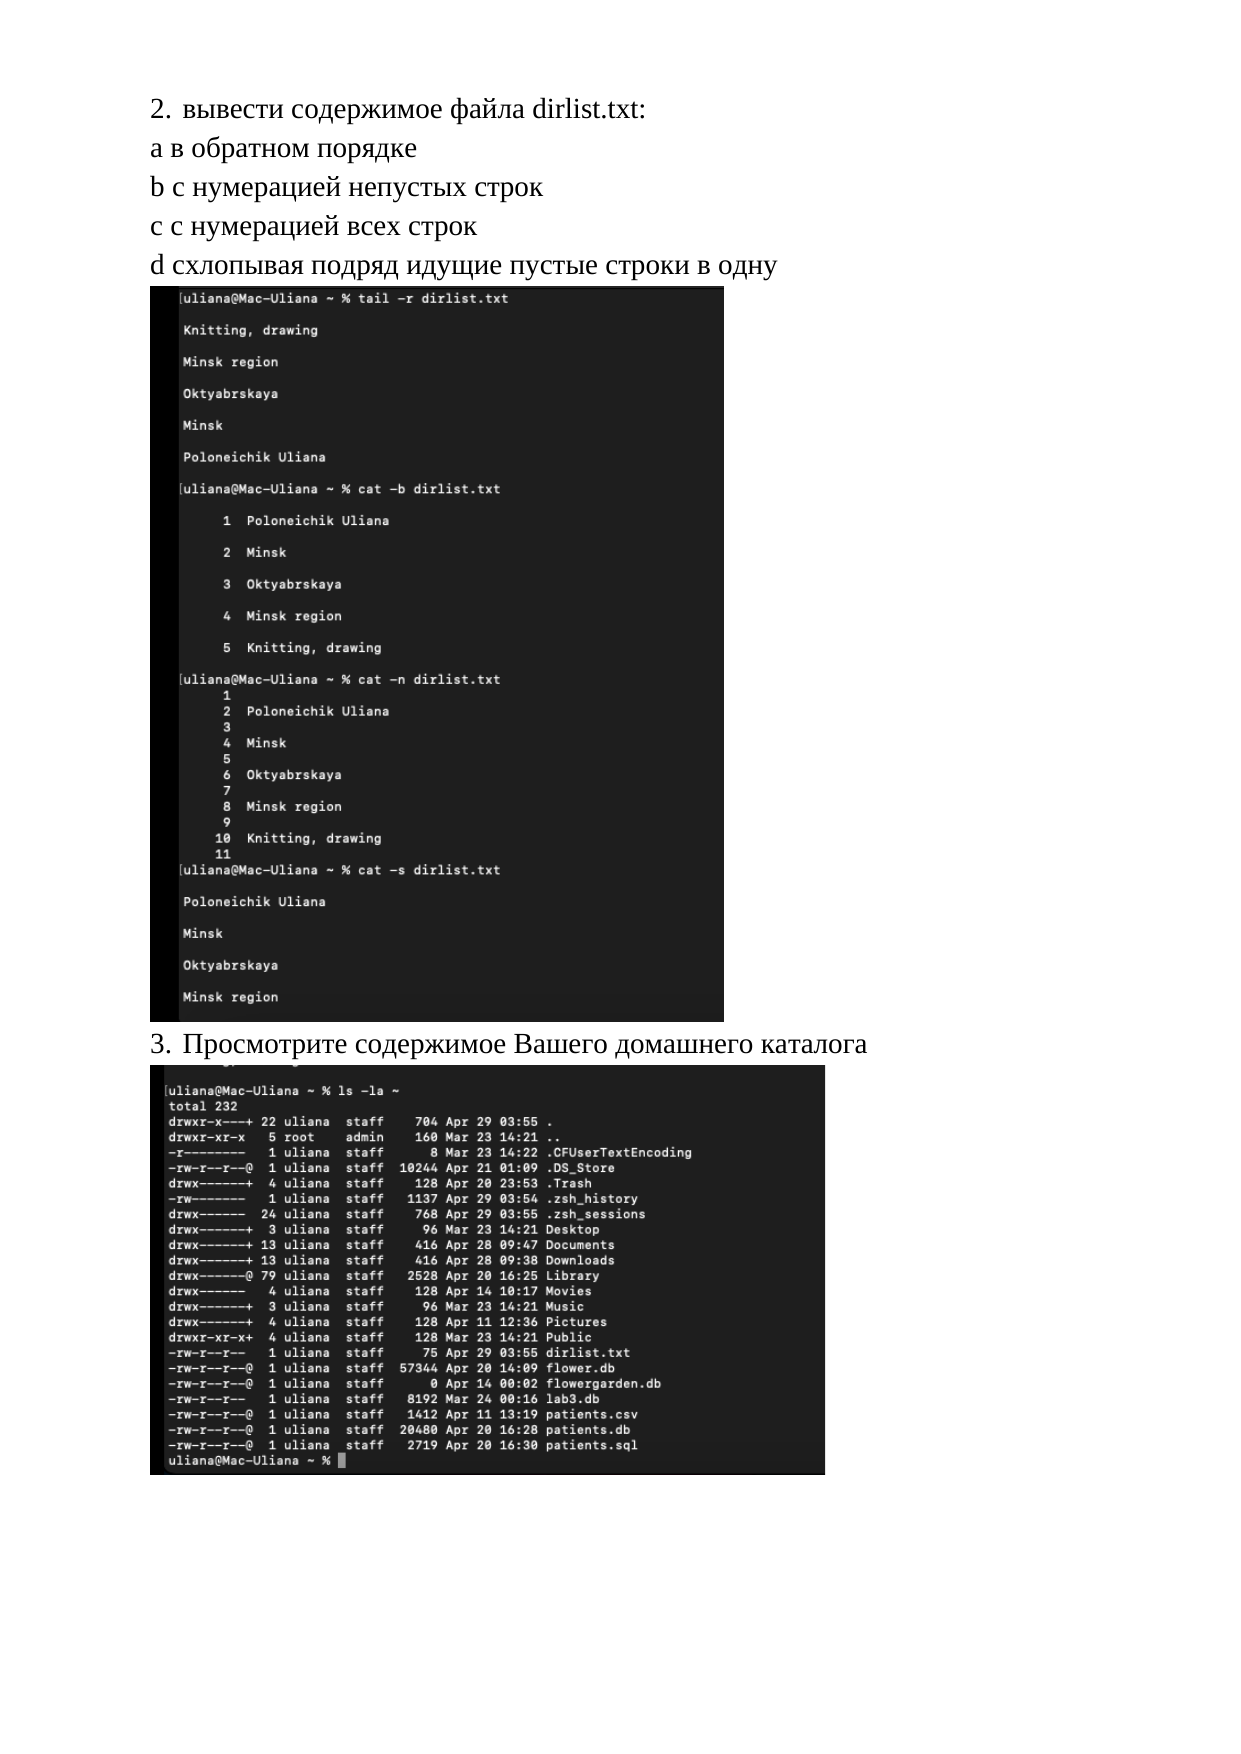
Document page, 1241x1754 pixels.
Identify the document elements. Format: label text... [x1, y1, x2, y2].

picture [150, 1065, 826, 1475]
picture [150, 286, 724, 1022]
